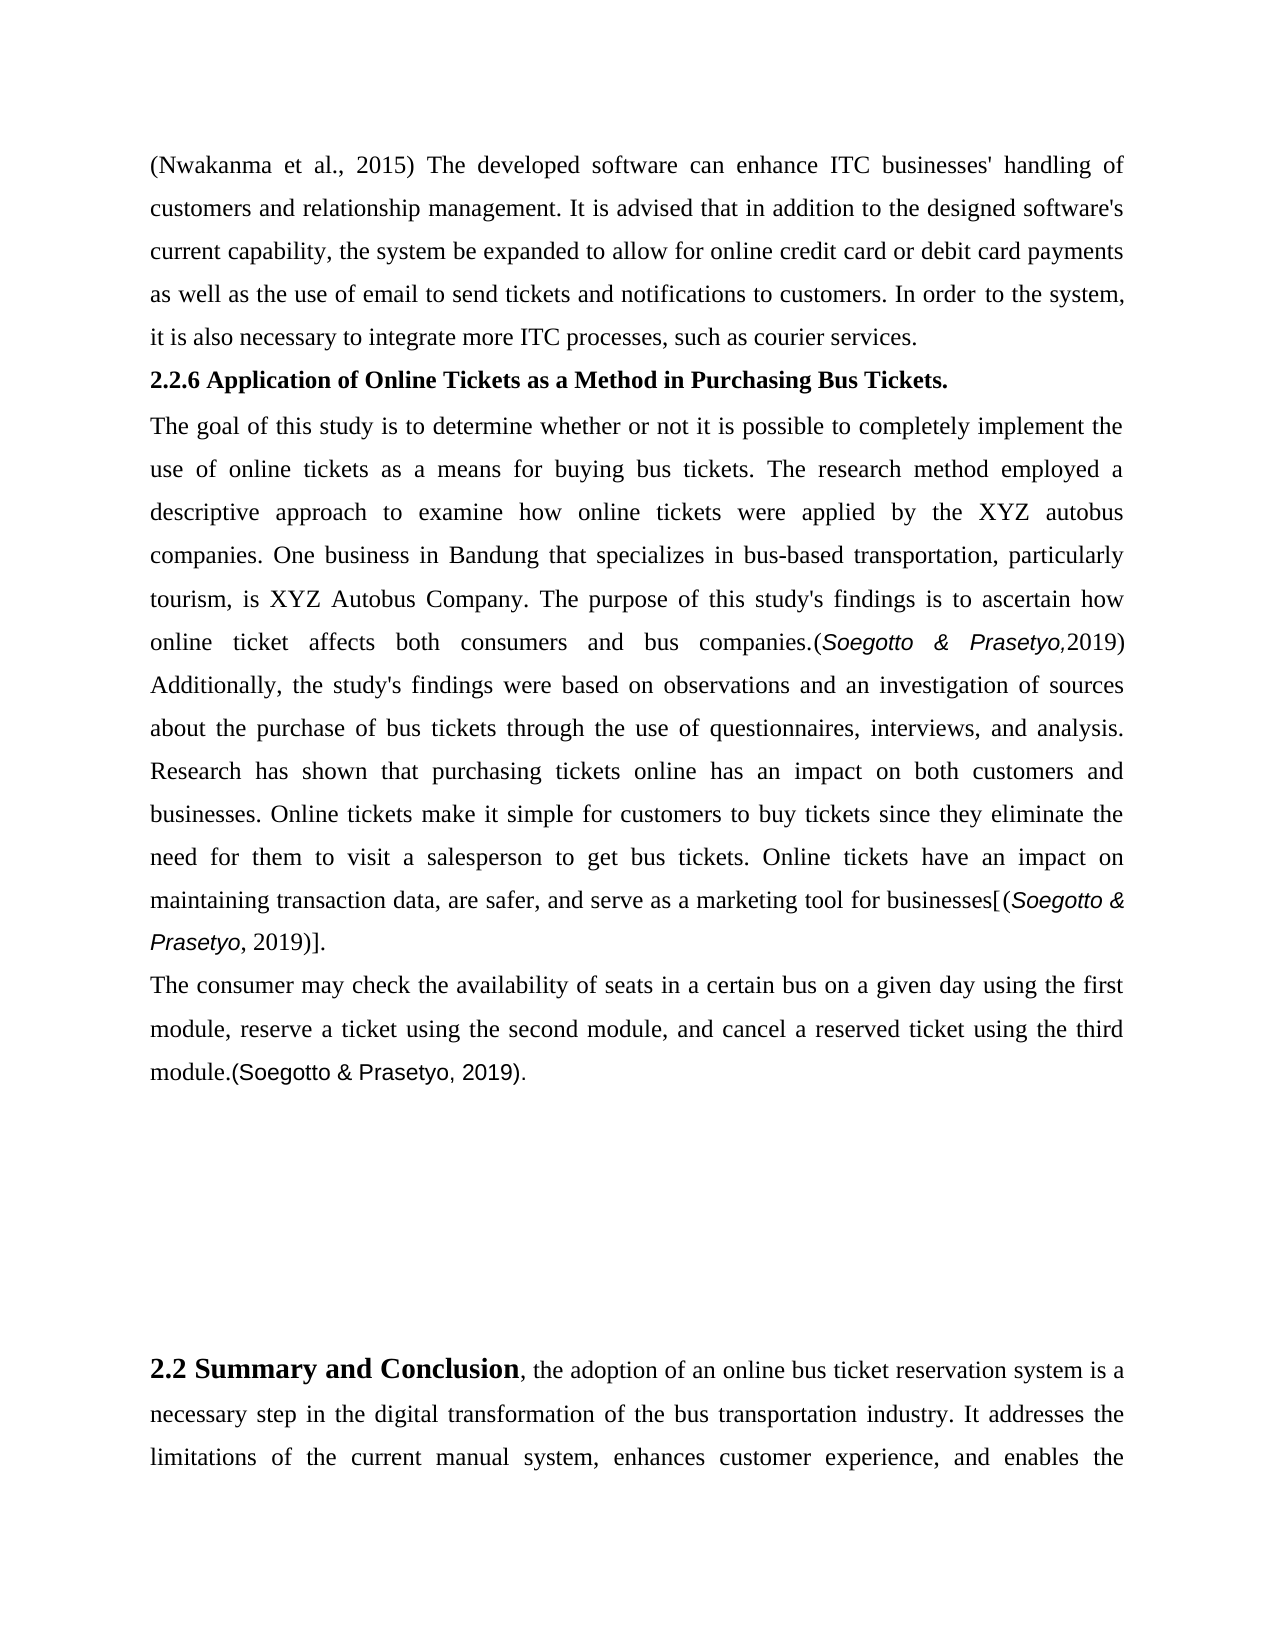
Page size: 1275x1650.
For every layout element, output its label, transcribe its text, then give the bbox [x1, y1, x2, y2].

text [150, 150, 1125, 351]
subtitle 2.2.6 Application of Online Tickets as a Method in Purchasing Bus Tickets. [150, 366, 1125, 394]
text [150, 1351, 1125, 1471]
text The consumer may check the availability of seats in a certain bus on a given day using the first module, reserve a ticket using the second module, and cancel a reserved ticket using the third module. [150, 971, 1125, 1086]
text The goal of this study is to determine whether or not it is possible to completely implement the use of online tickets as a means for buying bus tickets. The research method employed a descriptive approach to examine how online tickets were applied by the XYZ autobus companies. One business in Bandung that specializes in bus-based transportation, particularly tourism, is XYZ Autobus Company. The purpose of this study's findings is to ascertain how online ticket affects both consumers and bus companies. Additionally, the study's findings were based on observations and an investigation of sources about the purchase of bus tickets through the use of questionnaires, interviews, and analysis. Research has shown that purchasing tickets online has an impact on both customers and businesses. Online tickets make it simple for customers to buy tickets since they eliminate the need for them to visit a salesperson to get bus tickets. Online tickets have an impact on maintaining transaction data, are safer, and serve as a marketing tool for businesses[]. [150, 411, 1125, 956]
